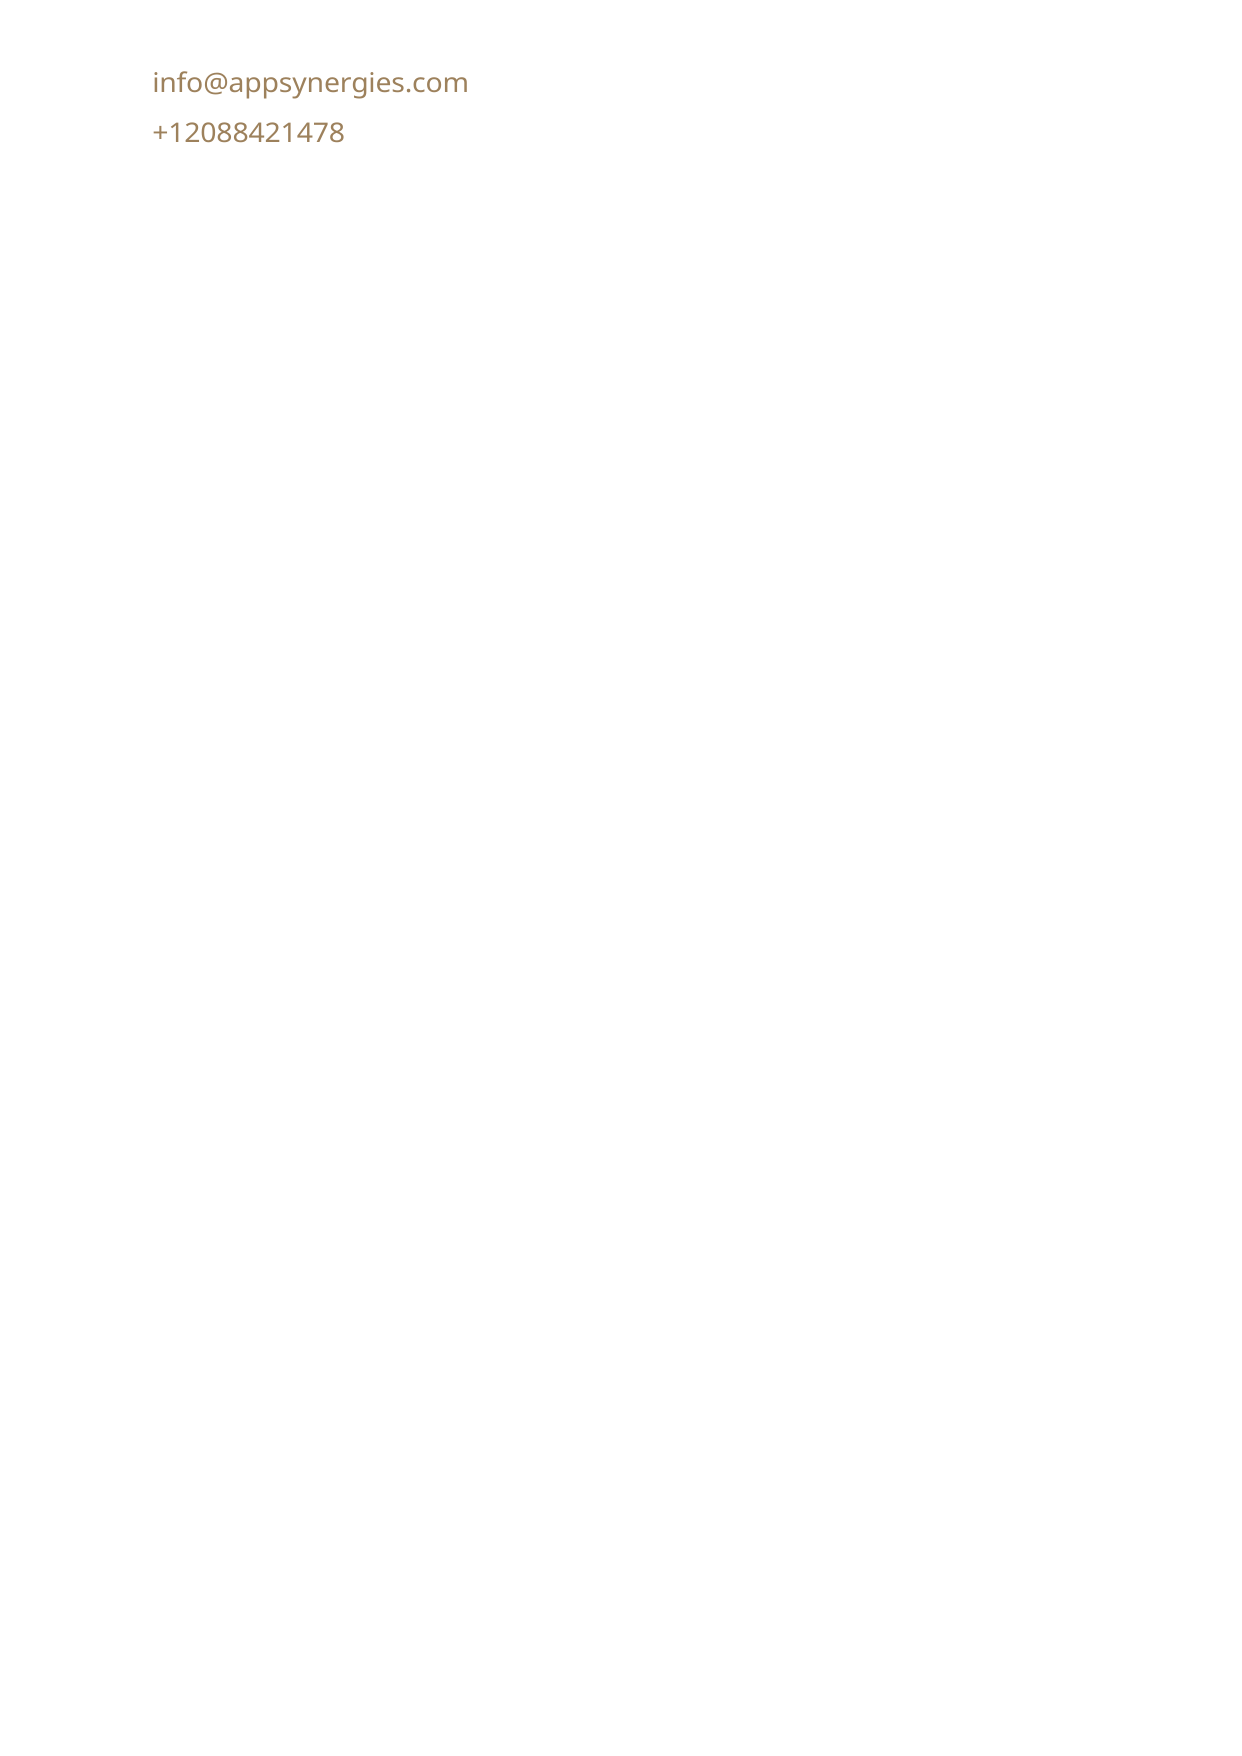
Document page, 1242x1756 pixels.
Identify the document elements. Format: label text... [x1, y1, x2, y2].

text info@appsynergies.com [152, 63, 1242, 100]
text +12088421478 [152, 113, 1242, 150]
